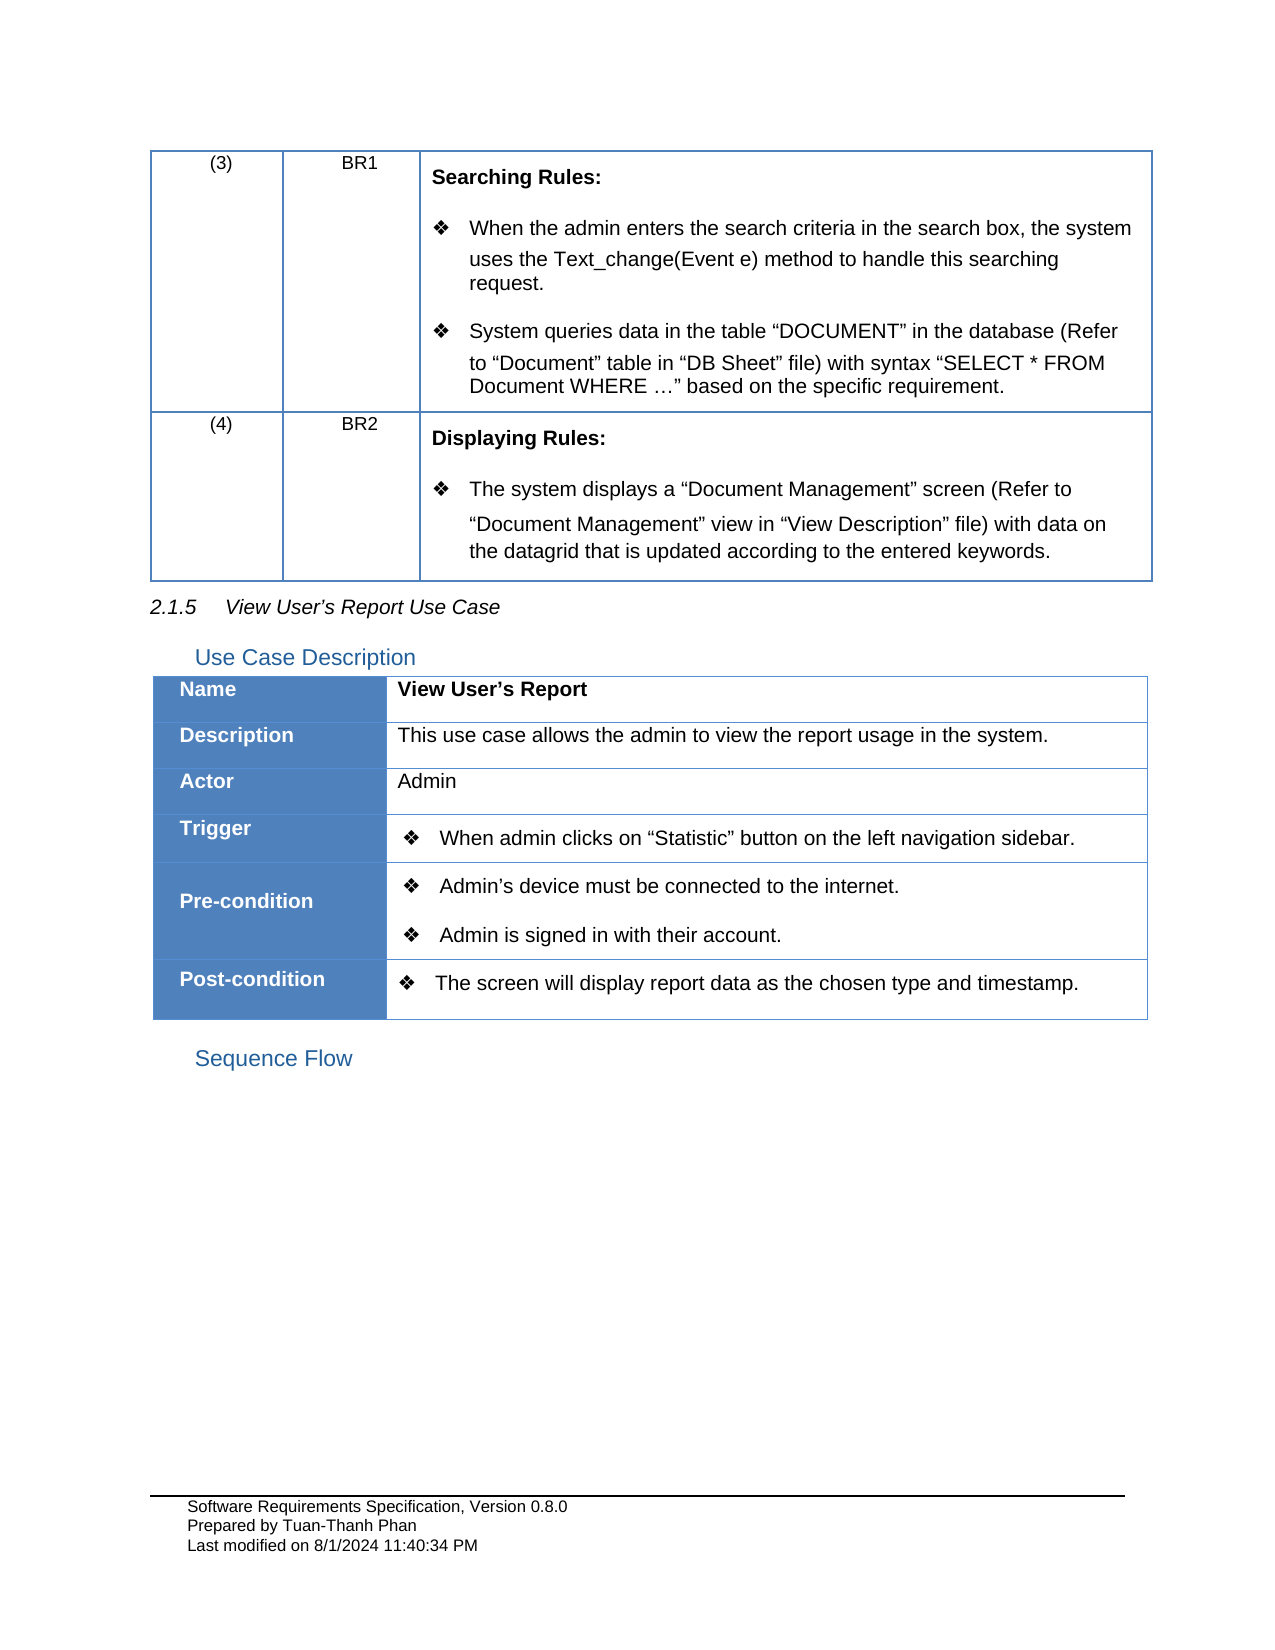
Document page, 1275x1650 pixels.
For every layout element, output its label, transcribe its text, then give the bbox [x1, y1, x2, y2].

table_cell (3) [152, 152, 282, 411]
table_cell BR1 [284, 152, 419, 411]
table_cell Post-condition [154, 960, 386, 1019]
subtitle Sequence Flow [194, 1045, 1125, 1071]
table_cell BR2 [284, 413, 419, 580]
table_cell Pre-condition [154, 863, 386, 959]
subtitle View User’s Report Use Case [150, 594, 1125, 618]
table_header View User’s Report [387, 677, 1147, 722]
subtitle Use Case Description [194, 643, 1125, 670]
table_cell When admin clicks on “Statistic” button on the left navigation sidebar. [387, 815, 1147, 862]
table_cell Description [154, 723, 386, 768]
table_cell Displaying Rules: The system displays a “Document Management” screen (Refer to “Document Management” view in “View Description” file) with data on the datagrid that is updated according to the entered keywords. [421, 413, 1151, 580]
table_cell (4) [152, 413, 282, 580]
table_cell Admin’s device must be connected to the internet. Admin is signed in with their account. [387, 863, 1147, 959]
table_header Name [154, 677, 386, 722]
table_cell The screen will display report data as the chosen type and timestamp. [387, 960, 1147, 1019]
table_cell Trigger [154, 815, 386, 862]
table_cell Admin [387, 769, 1147, 814]
table_cell This use case allows the admin to view the report usage in the system. [387, 723, 1147, 768]
table_cell Searching Rules: When the admin enters the search criteria in the search box, the system uses the Text_change(Event e) method to handle this searching request. System queries data in the table “DOCUMENT” in the database (Refer to “Document” table in “DB Sheet” file) with syntax “SELECT * FROM Document WHERE …” based on the specific requirement. [421, 152, 1151, 411]
table_cell Actor [154, 769, 386, 814]
